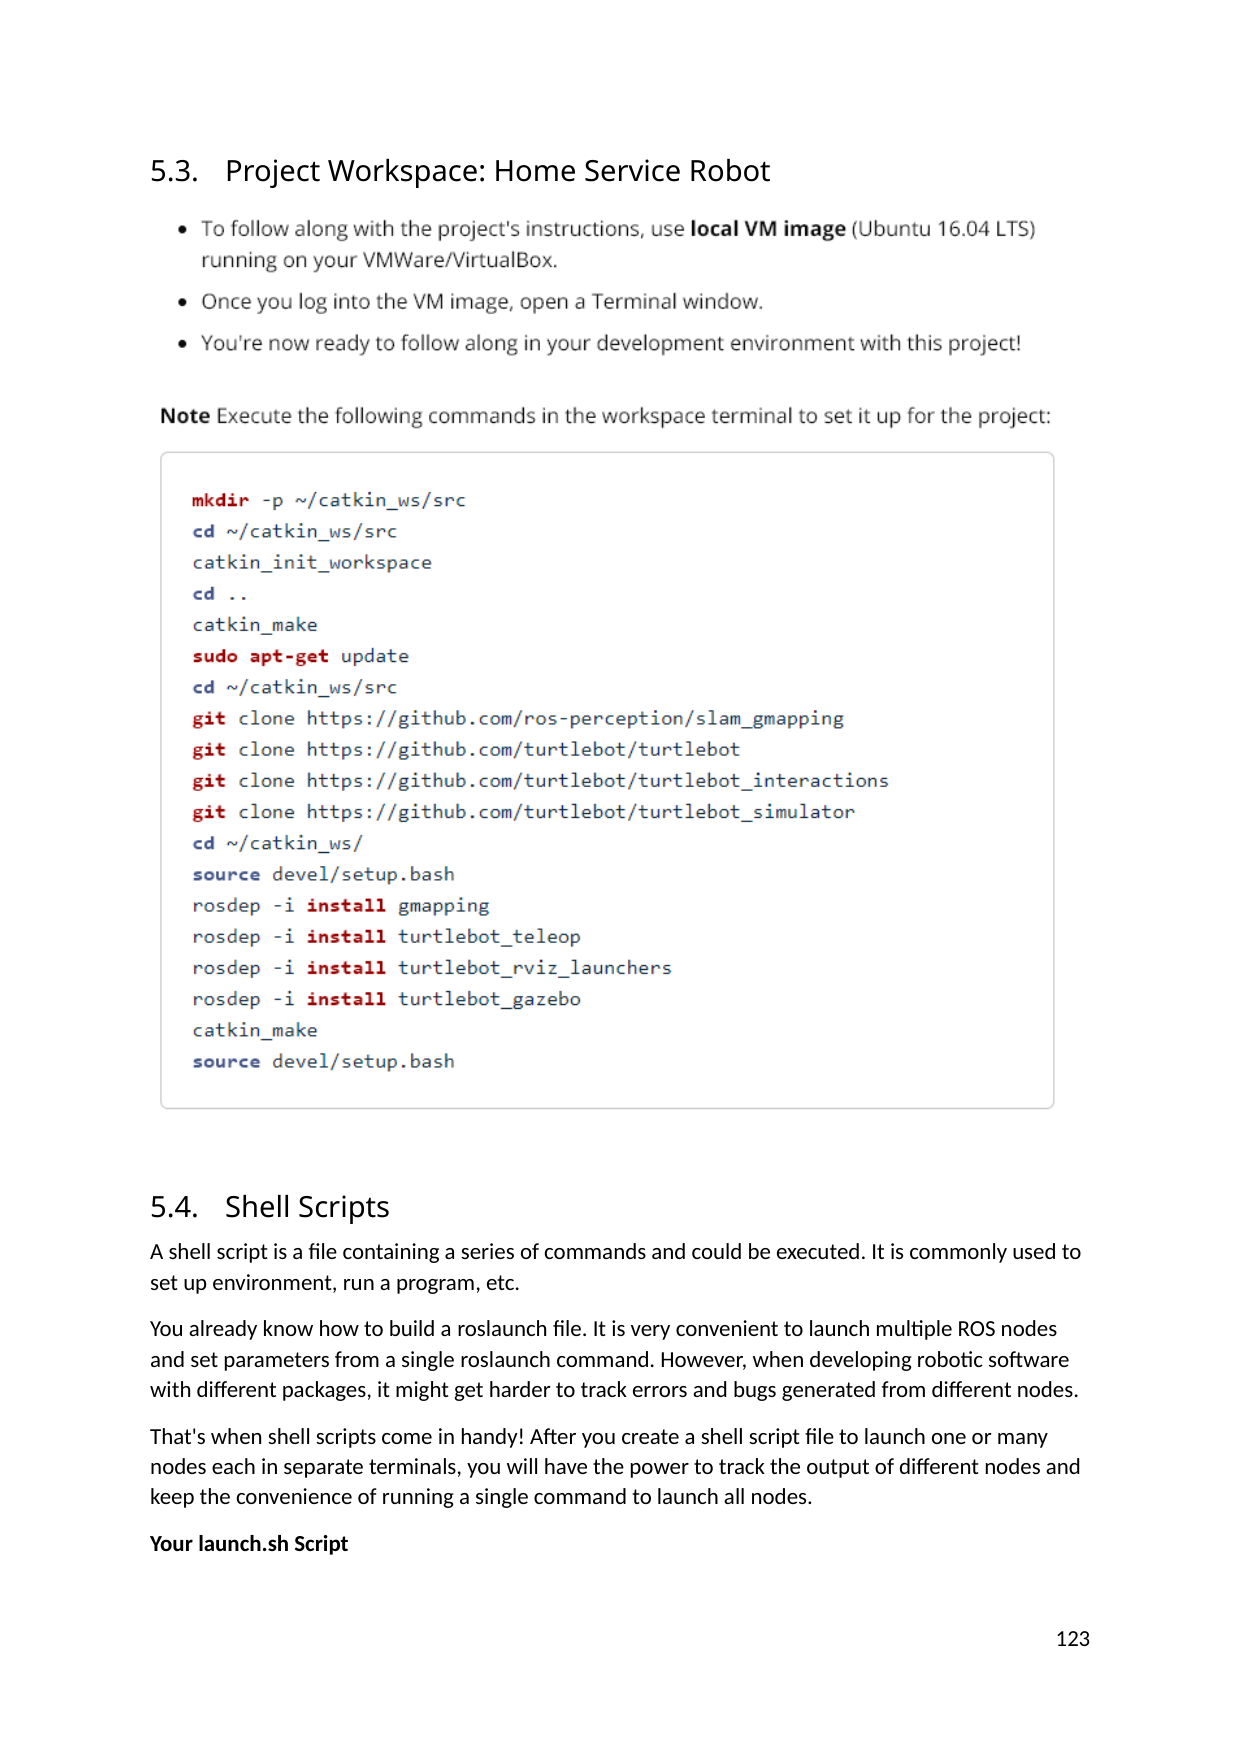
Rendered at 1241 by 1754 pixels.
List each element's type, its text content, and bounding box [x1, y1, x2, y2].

subtitle Shell Scripts [150, 1186, 1090, 1226]
text Your launch.sh Script [150, 1529, 1090, 1557]
subtitle Project Workspace: Home Service Robot [150, 150, 1090, 190]
text That's when shell scripts come in handy! After you create a shell script file to launch one or many nodes each in separate terminals, you will have the power to track the output of different nodes and keep the convenience of running a single command to launch all nodes. [150, 1422, 1090, 1510]
picture [150, 201, 1091, 1121]
text You already know how to build a roslaunch file. It is very convenient to launch multiple ROS nodes and set parameters from a single roslaunch command. However, when developing robotic software with different packages, it might get harder to track errors and bugs generated from different nodes. [150, 1314, 1090, 1403]
text A shell script is a file containing a series of commands and could be executed. It is commonly used to set up environment, run a program, etc. [150, 1237, 1090, 1296]
